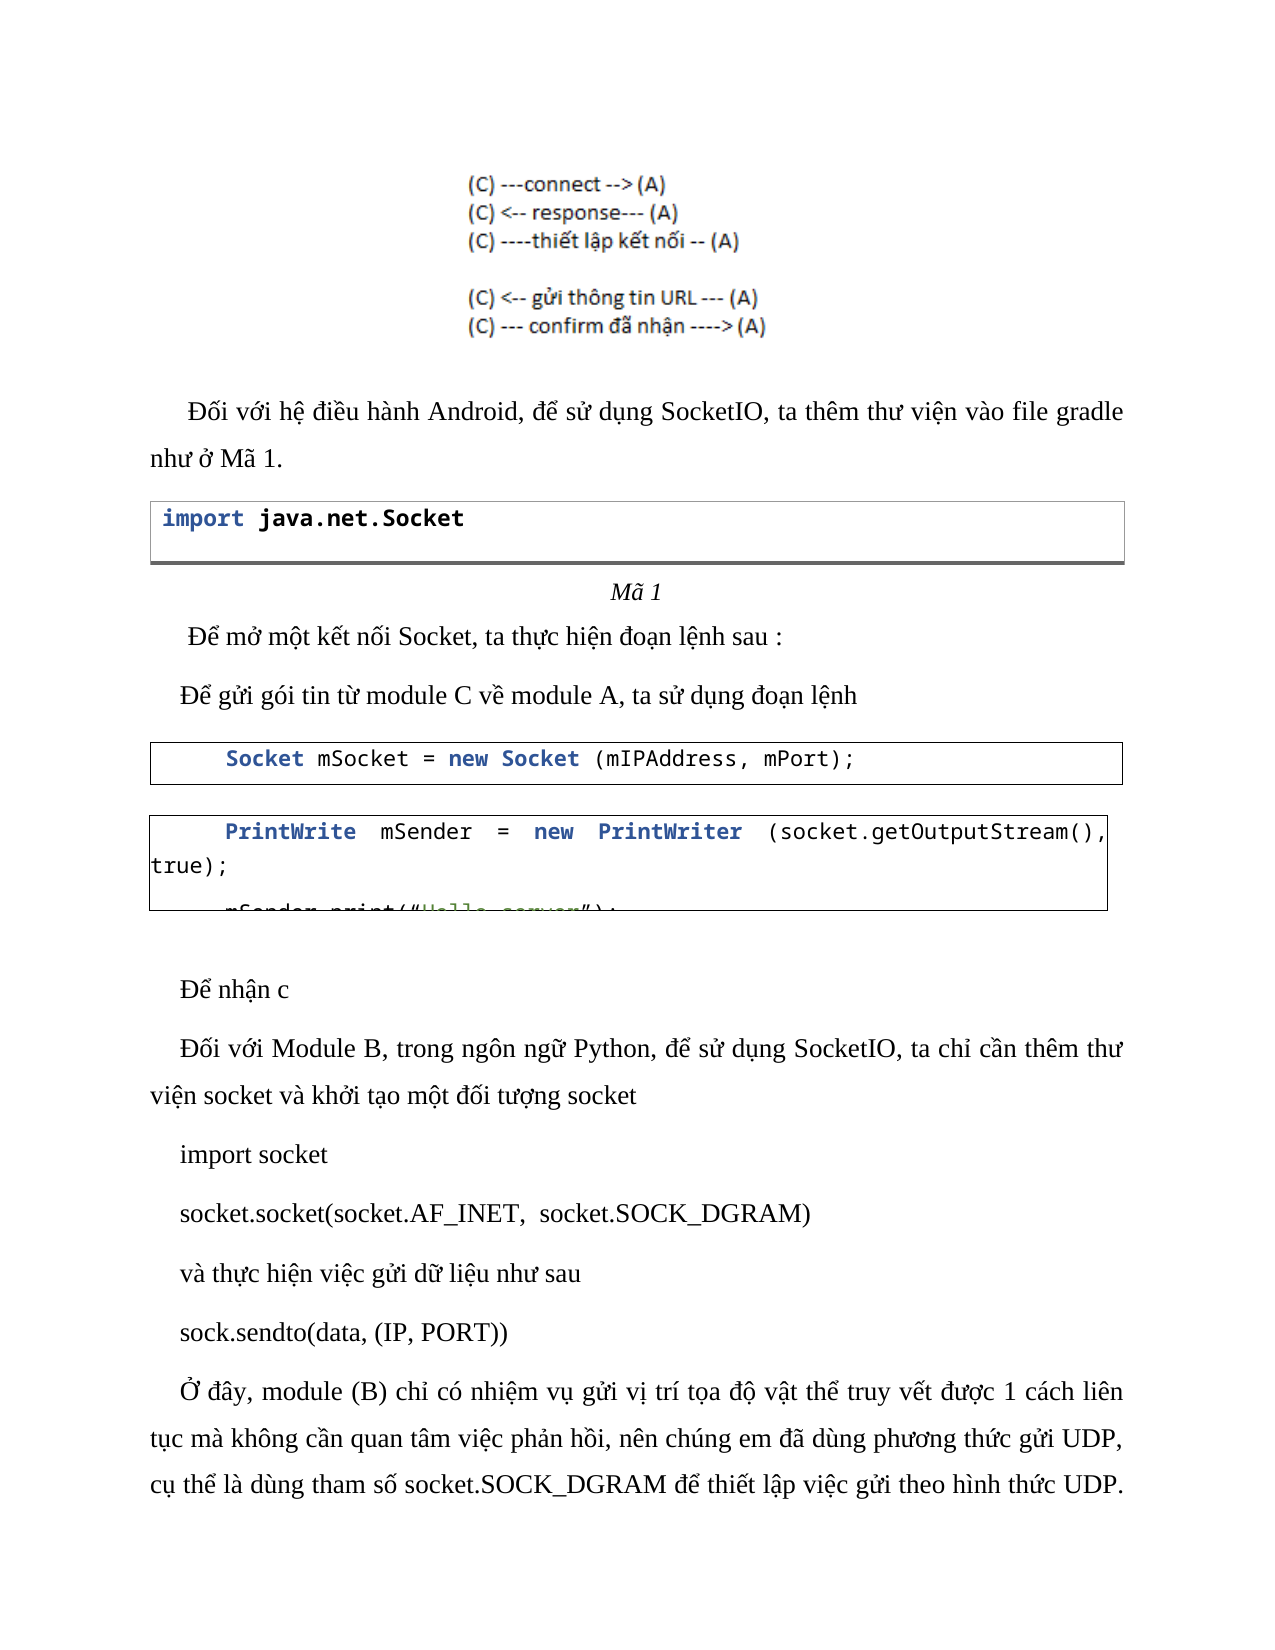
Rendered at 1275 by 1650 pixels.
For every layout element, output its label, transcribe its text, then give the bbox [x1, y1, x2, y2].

text Đối với Module B, trong ngôn ngữ Python, để sử dụng SocketIO, ta chỉ cần thêm thư viện socket và khởi tạo một đối tượng socket [150, 1033, 1125, 1110]
text socket.socket(socket.AF_INET, socket.SOCK_DGRAM) [150, 1198, 1125, 1229]
text sock.sendto(data, (IP, PORT)) [150, 1316, 1125, 1347]
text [150, 1375, 1125, 1499]
text và thực hiện việc gửi dữ liệu như sau [150, 1257, 1125, 1288]
table_header import java.net.Socket [151, 502, 1124, 561]
text Để nhận c [150, 738, 1125, 1004]
text Mã 1 [150, 577, 1125, 606]
text Để gửi gói tin từ module C về module A, ta sử dụng đoạn lệnh [150, 679, 1125, 710]
text Để mở một kết nối Socket, ta thực hiện đoạn lệnh sau : [150, 620, 1125, 651]
text Đối với hệ điều hành Android, để sử dụng SocketIO, ta thêm thư viện vào file gradle như ở Mã 1. [150, 395, 1125, 473]
picture [407, 150, 897, 368]
text import socket [150, 1138, 1125, 1169]
